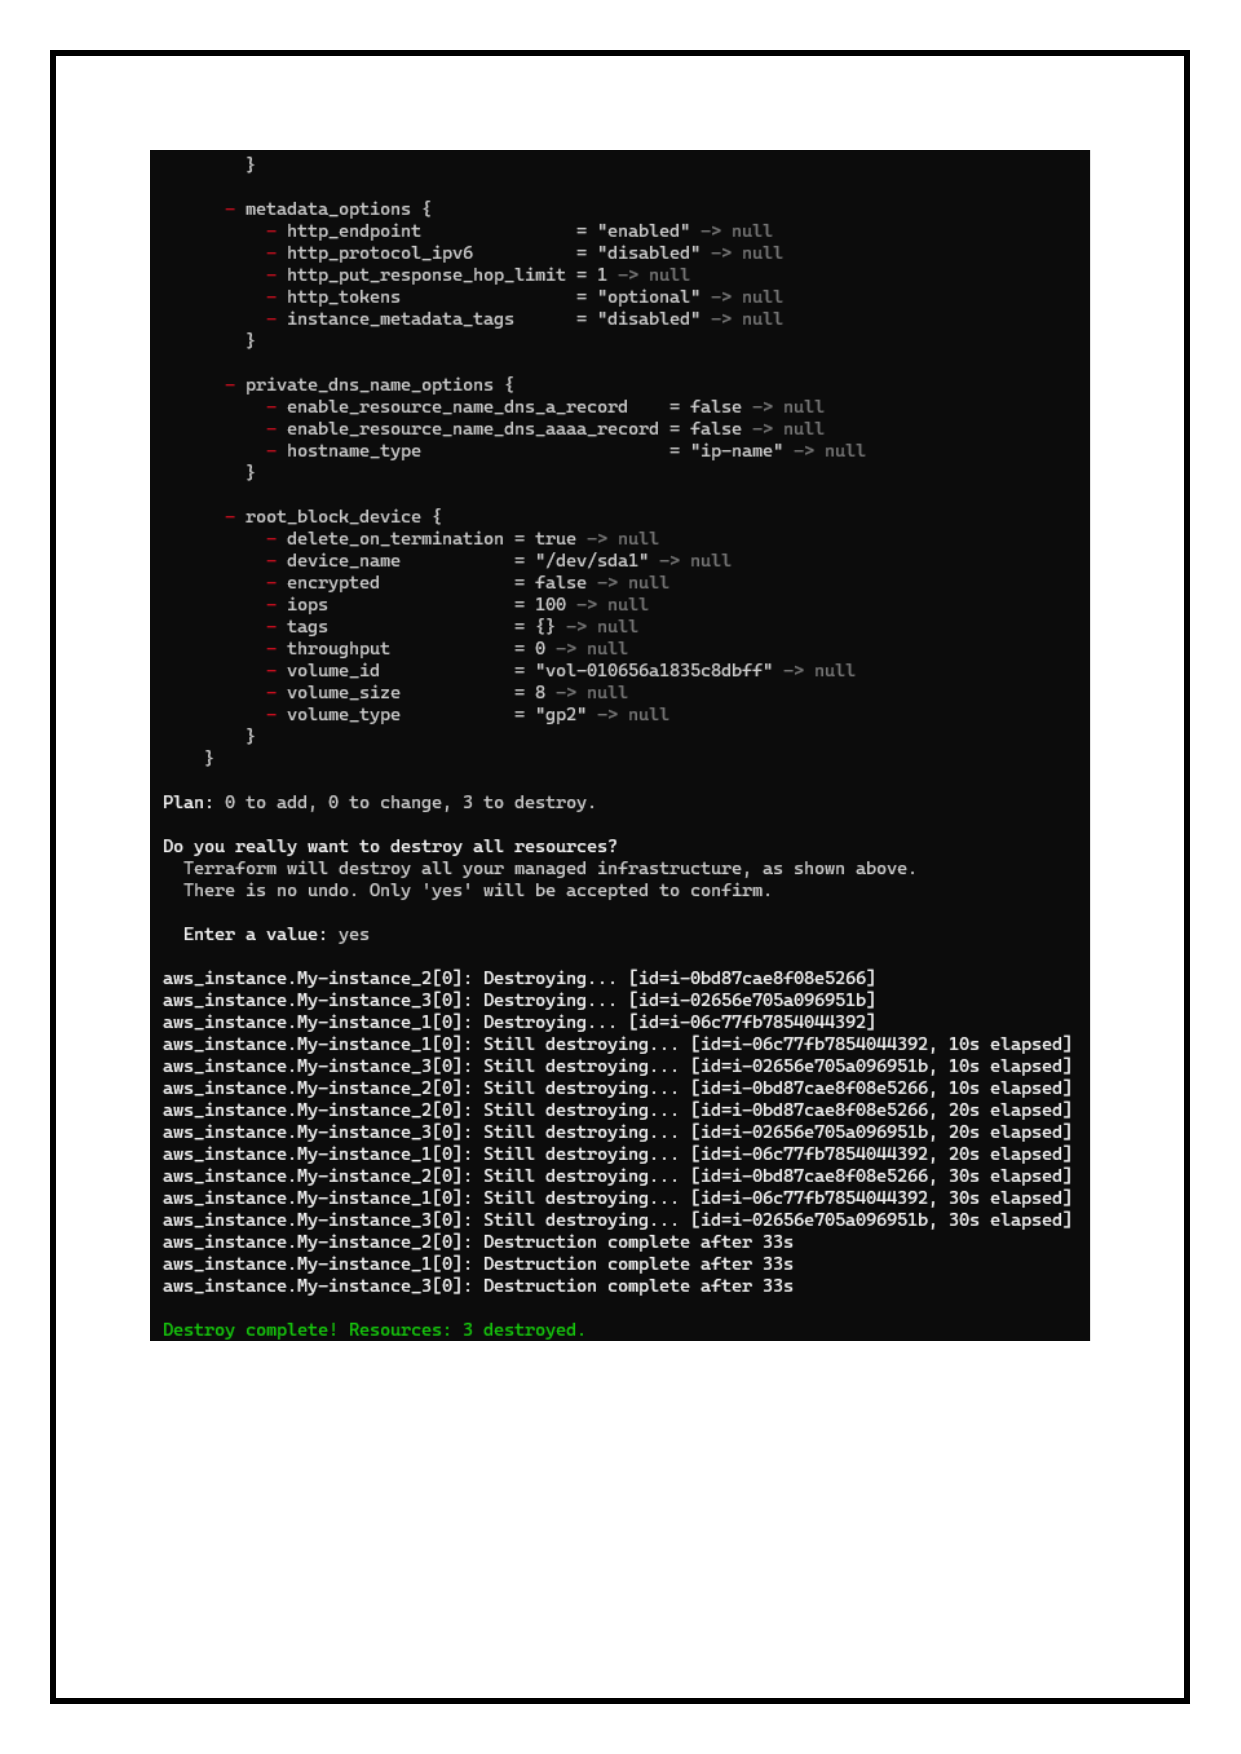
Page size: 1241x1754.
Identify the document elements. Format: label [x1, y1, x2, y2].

picture [150, 150, 1091, 1341]
